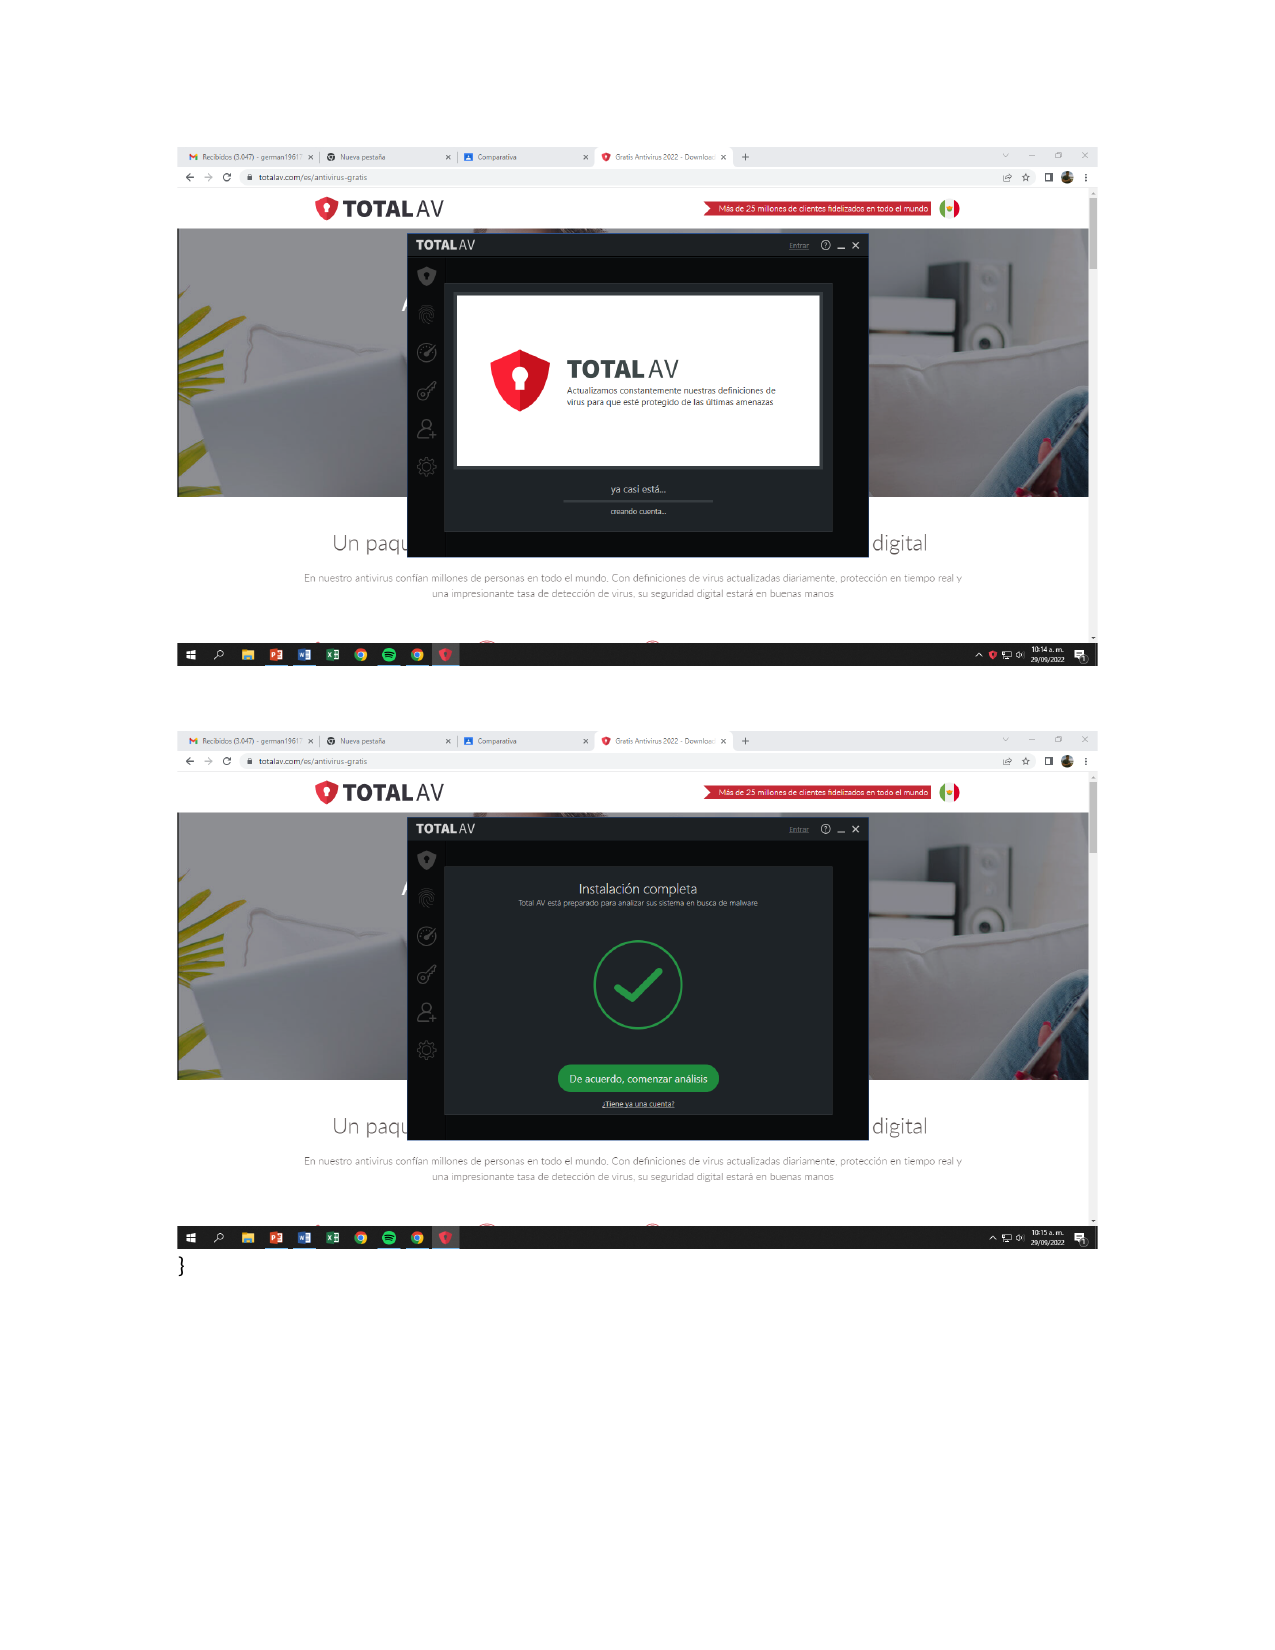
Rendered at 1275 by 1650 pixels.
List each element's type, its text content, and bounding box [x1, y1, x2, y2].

text } [177, 1249, 1098, 1279]
picture [177, 147, 1098, 666]
picture [177, 731, 1098, 1249]
